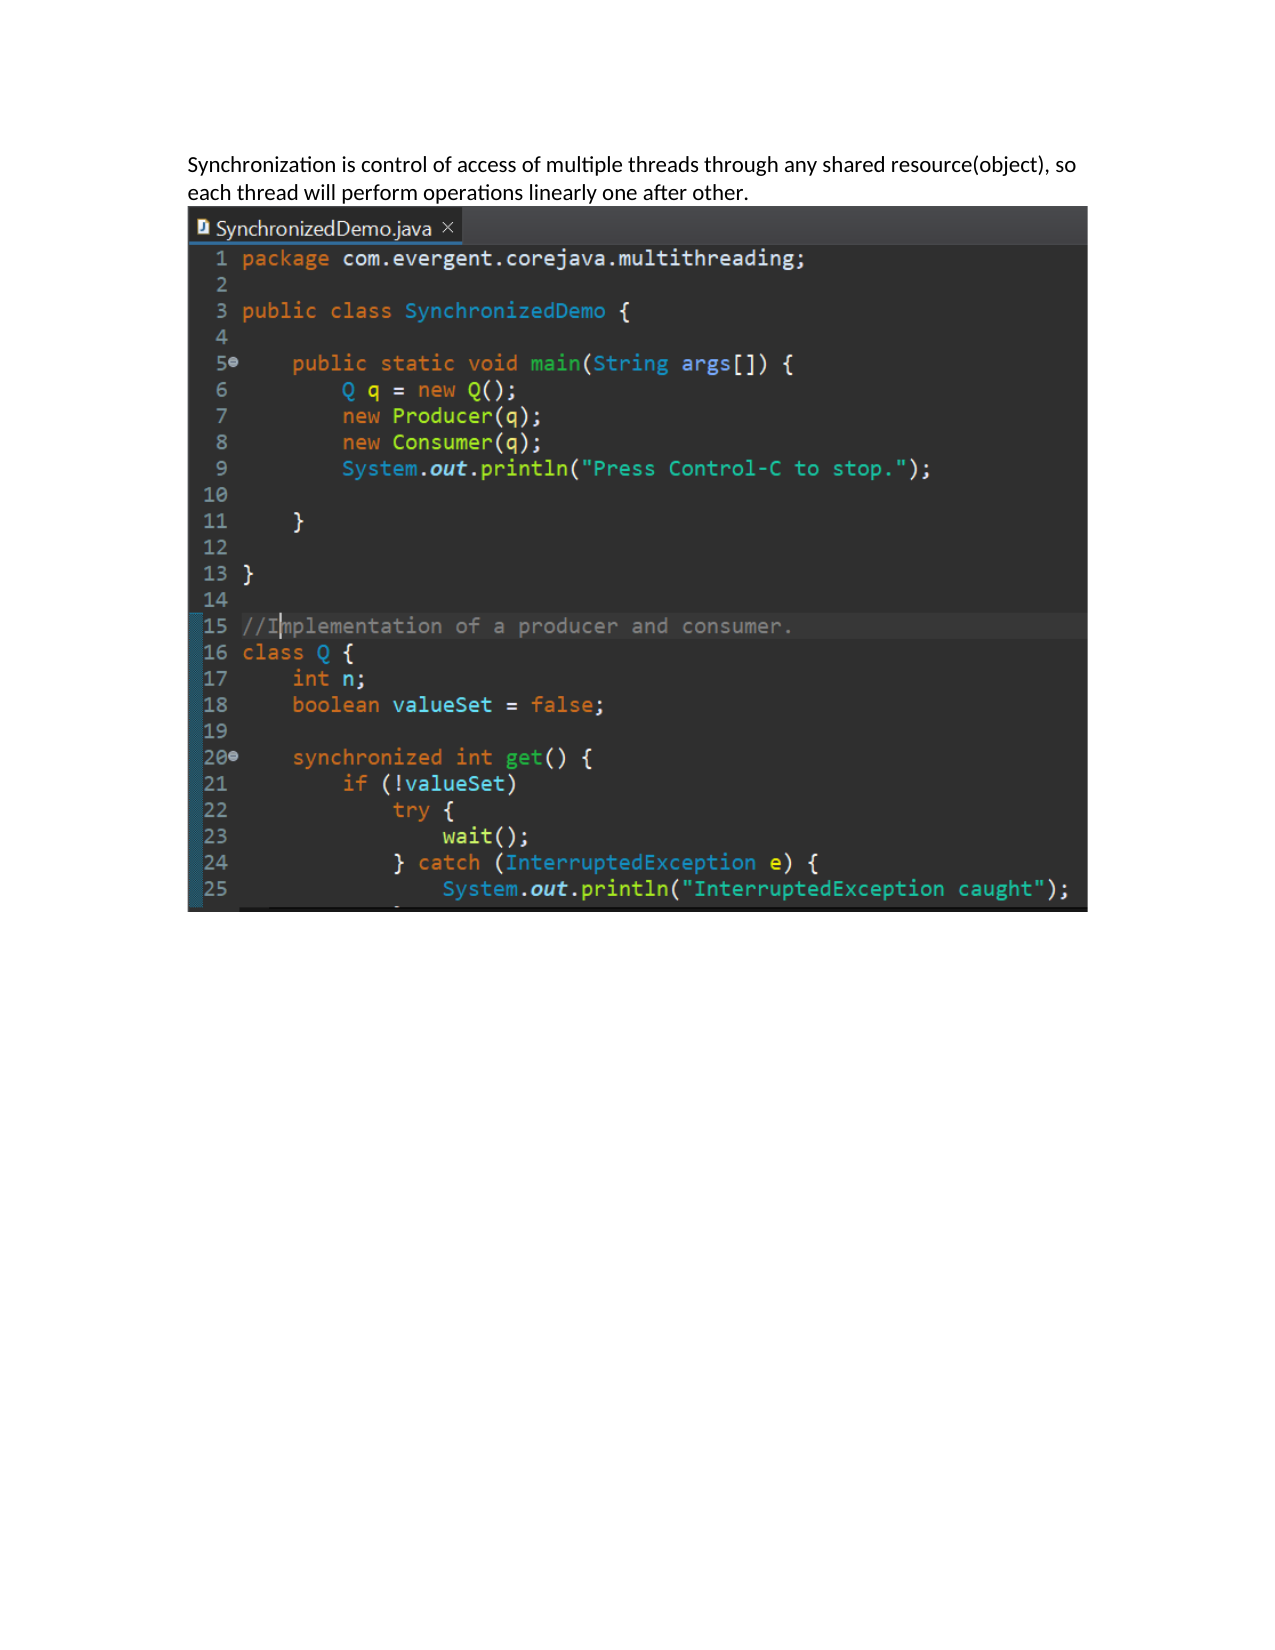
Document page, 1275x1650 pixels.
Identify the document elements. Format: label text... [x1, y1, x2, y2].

text Synchronization is control of access of multiple threads through any shared resource(object), so each thread will perform operations linearly one after other. [187, 150, 1087, 206]
picture [187, 206, 1088, 912]
